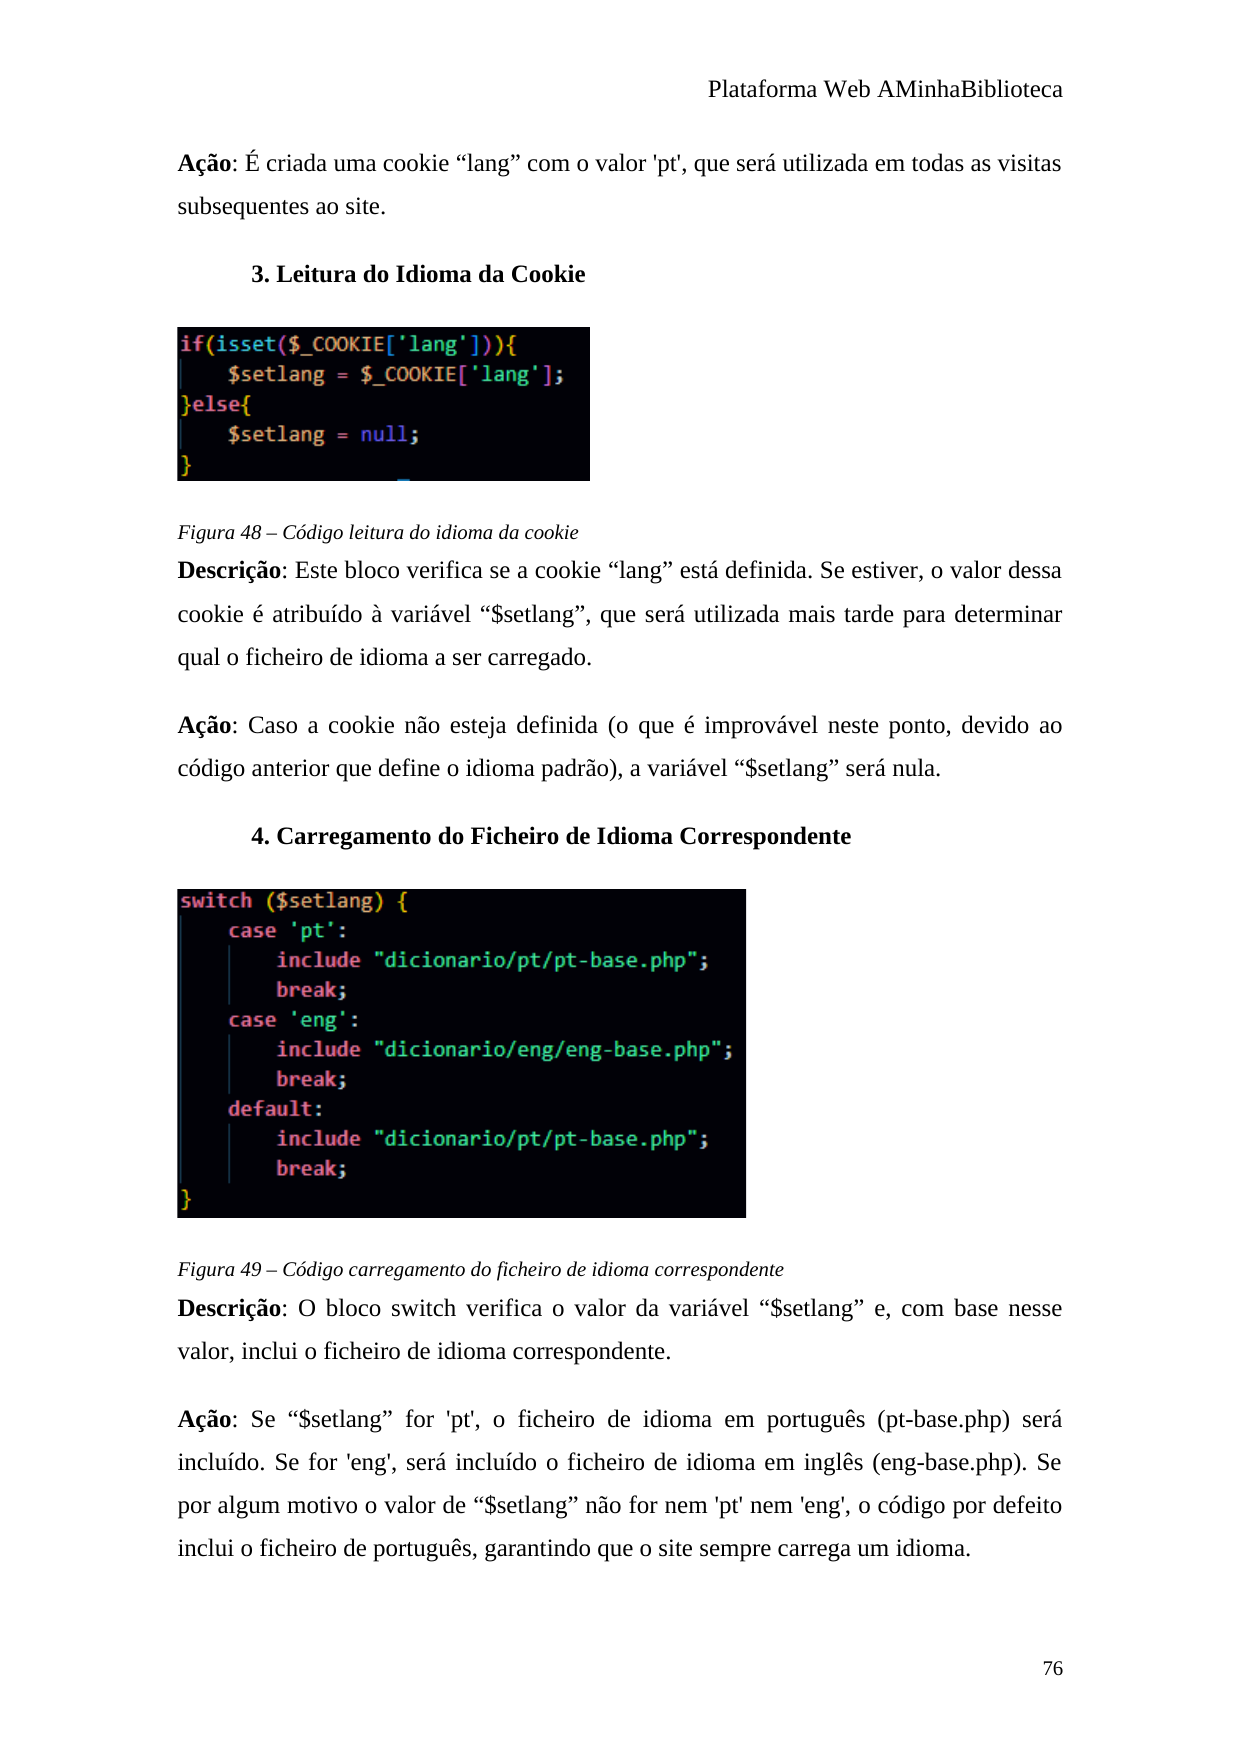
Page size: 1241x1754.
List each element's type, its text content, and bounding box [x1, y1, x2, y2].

picture [177, 889, 747, 1218]
text Figura 48 – Código leitura do idioma da cookie [177, 519, 1063, 544]
text 3. Leitura do Idioma da Cookie [251, 259, 1063, 288]
text Ação: É criada uma cookie “lang” com o valor 'pt', que será utilizada em todas as visitas subsequentes ao site. [177, 148, 1063, 219]
text 4. Carregamento do Ficheiro de Idioma Correspondente [251, 821, 1063, 850]
text Figura 49 – Código carregamento do ficheiro de idioma correspondente [177, 1257, 1063, 1281]
picture [177, 327, 590, 481]
text Descrição: O bloco switch verifica o valor da variável “$setlang” e, com base nesse valor, inclui o ficheiro de idioma correspondente. [177, 1293, 1063, 1365]
text Descrição: Este bloco verifica se a cookie “lang” está definida. Se estiver, o valor dessa cookie é atribuído à variável “$setlang”, que será utilizada mais tarde para determinar qual o ficheiro de idioma a ser carregado. [177, 556, 1063, 671]
text Ação: Caso a cookie não esteja definida (o que é improvável neste ponto, devido ao código anterior que define o idioma padrão), a variável “$setlang” será nula. [177, 710, 1063, 782]
text Ação: Se “$setlang” for 'pt', o ficheiro de idioma em português (pt-base.php) será incluído. Se for 'eng', será incluído o ficheiro de idioma em inglês (eng-base.php). Se por algum motivo o valor de “$setlang” não for nem 'pt' nem 'eng', o código por defeito inclui o ficheiro de português, garantindo que o site sempre carrega um idioma. [177, 1404, 1063, 1562]
